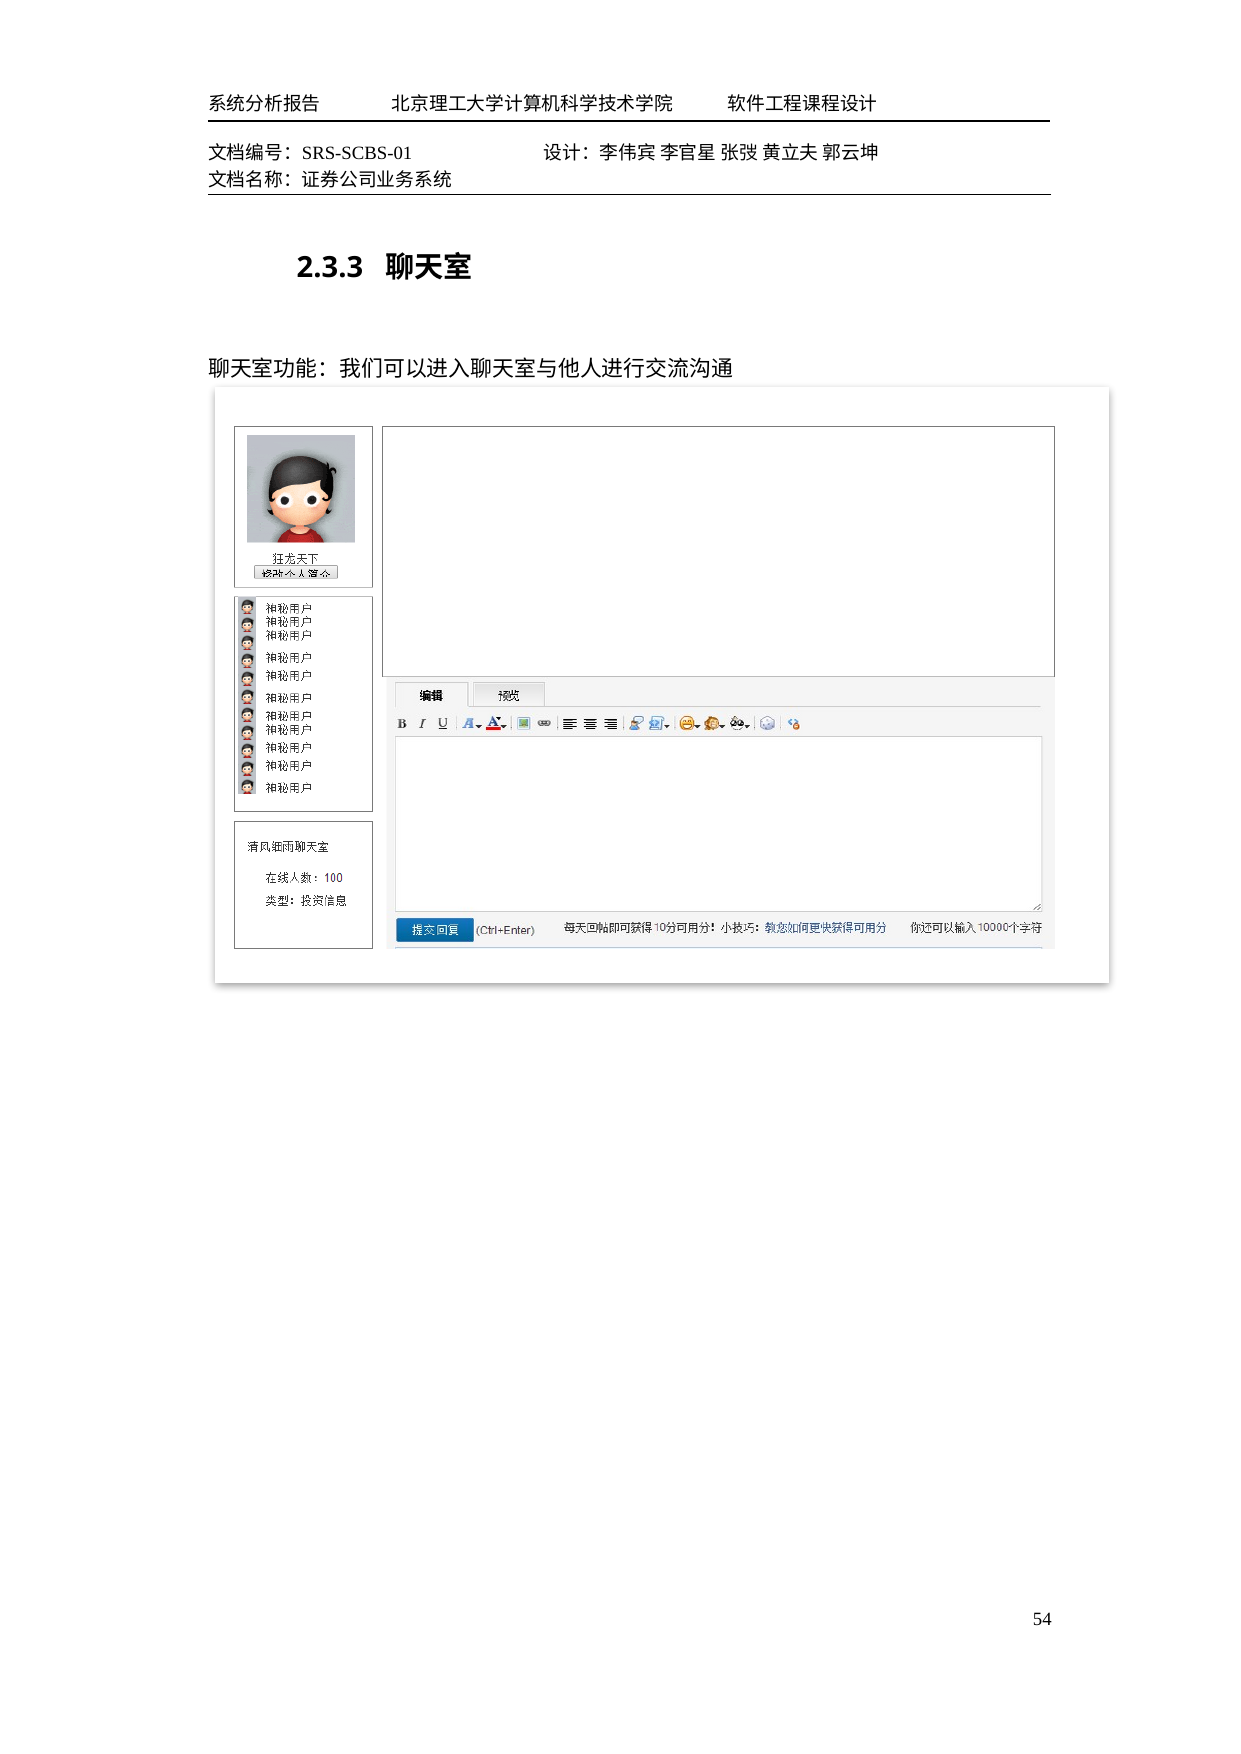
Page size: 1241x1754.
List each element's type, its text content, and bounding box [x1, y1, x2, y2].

subtitle 聊天室 [296, 232, 1051, 297]
text 聊天室功能：我们可以进入聊天室与他人进行交流沟通 [208, 351, 1051, 383]
picture [230, 402, 1095, 969]
